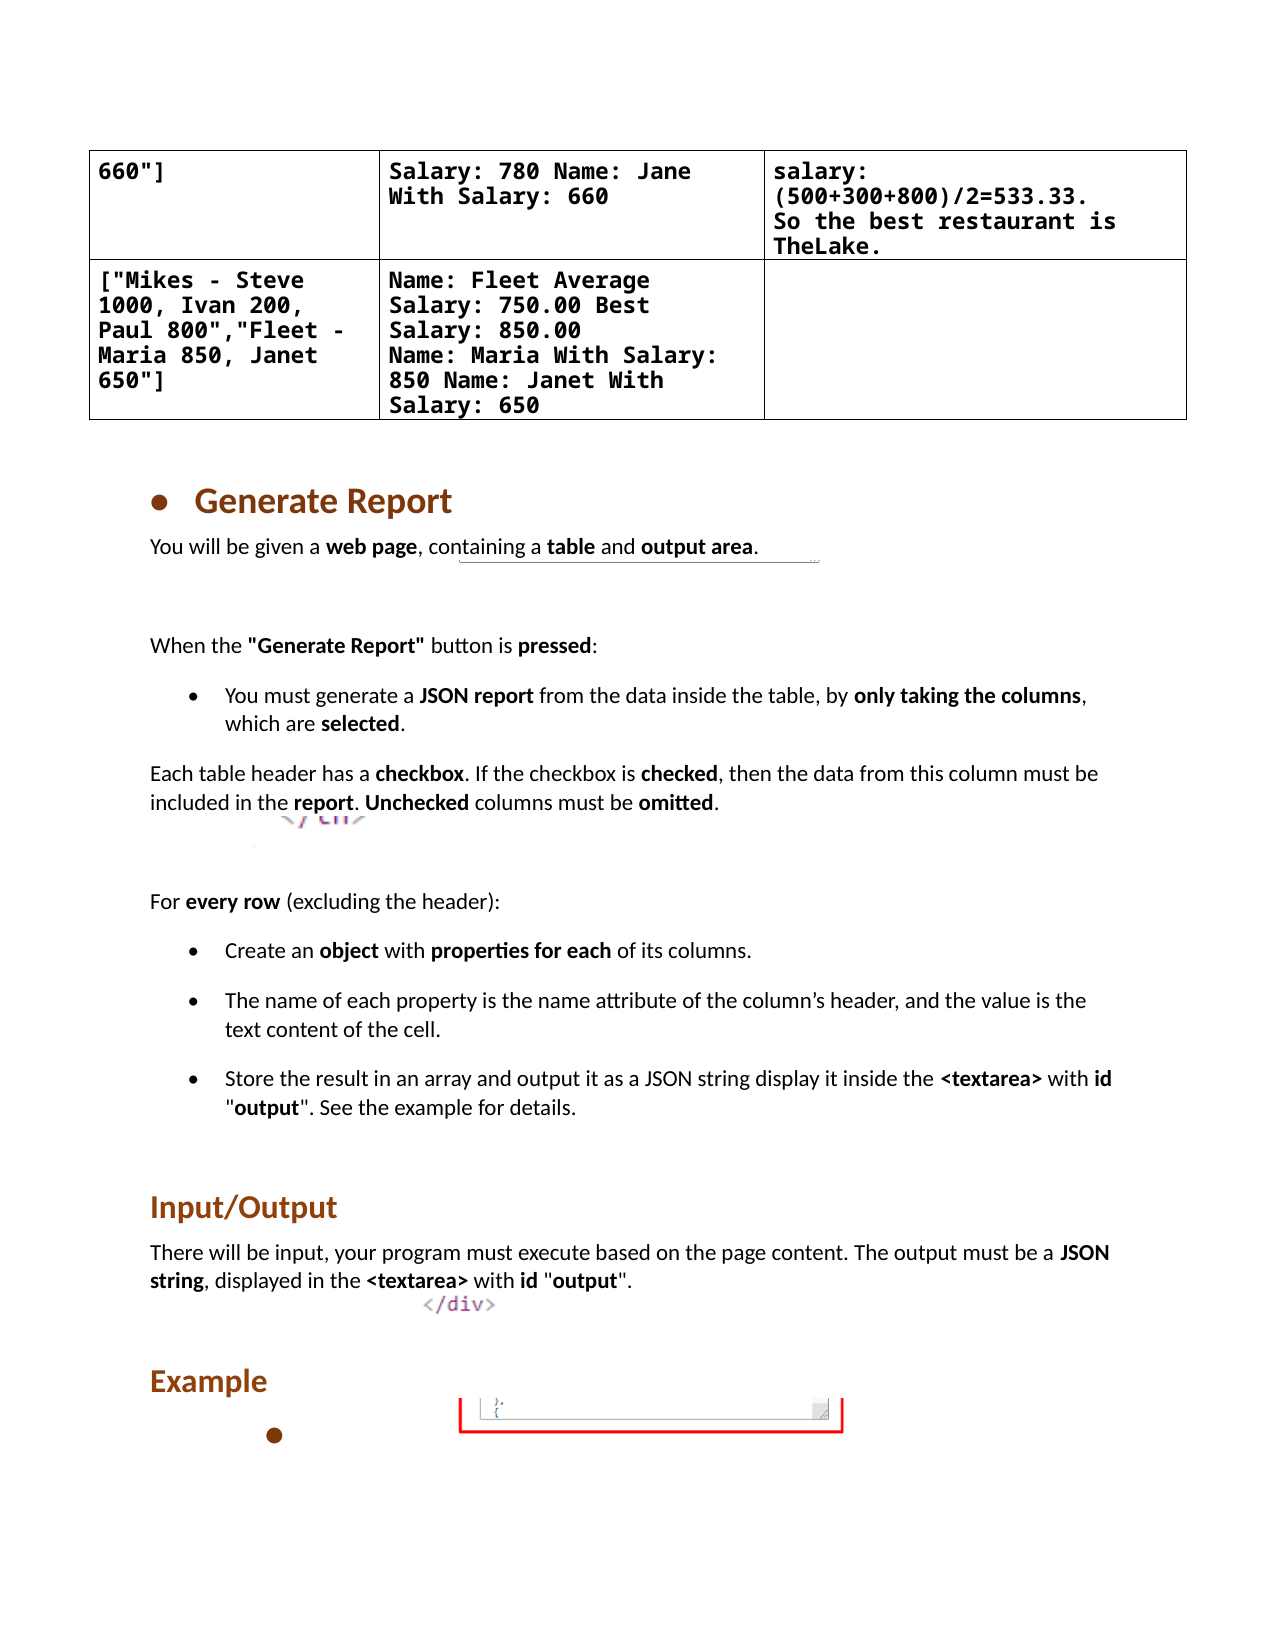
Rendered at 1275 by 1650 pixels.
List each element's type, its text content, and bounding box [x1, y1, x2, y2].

list Store the result in an array and output it as a JSON string display it inside the <textarea> with id "output". See the example for details. [187, 1064, 1125, 1121]
text Input/Output [150, 1196, 1125, 1225]
table_cell [765, 260, 1186, 419]
text Each table header has a checkbox. If the checkbox is checked, then the data from this column must be included in the report. Unchecked columns must be omitted. [150, 758, 1125, 816]
list Generate Report [150, 490, 1125, 519]
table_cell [90, 151, 379, 259]
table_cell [380, 151, 764, 259]
table_cell Name: Fleet Average Salary: 750.00 Best Salary: 850.00 Name: Maria With Salary: 850 Name: Janet With Salary: 650 [380, 260, 764, 419]
list Create an object with properties for each of its columns. [187, 936, 1125, 965]
list The name of each property is the name attribute of the column’s header, and the value is the text content of the cell. [187, 986, 1125, 1043]
text You will be given a web page, containing a table and output area. [150, 531, 1125, 560]
text There will be input, your program must execute based on the page content. The output must be a JSON string, displayed in the <textarea> with id "output". [150, 1237, 1125, 1295]
text When the "Generate Report" button is pressed: [150, 631, 1125, 659]
table_cell ["Mikes - Steve 1000, Ivan 200, Paul 800","Fleet - Maria 850, Janet 650"] [90, 260, 379, 419]
text Example [150, 1369, 1125, 1398]
text For every row (excluding the header): [150, 886, 1125, 915]
list You must generate a JSON report from the data inside the table, by only taking the columns, which are selected. [187, 680, 1125, 738]
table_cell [765, 151, 1186, 259]
